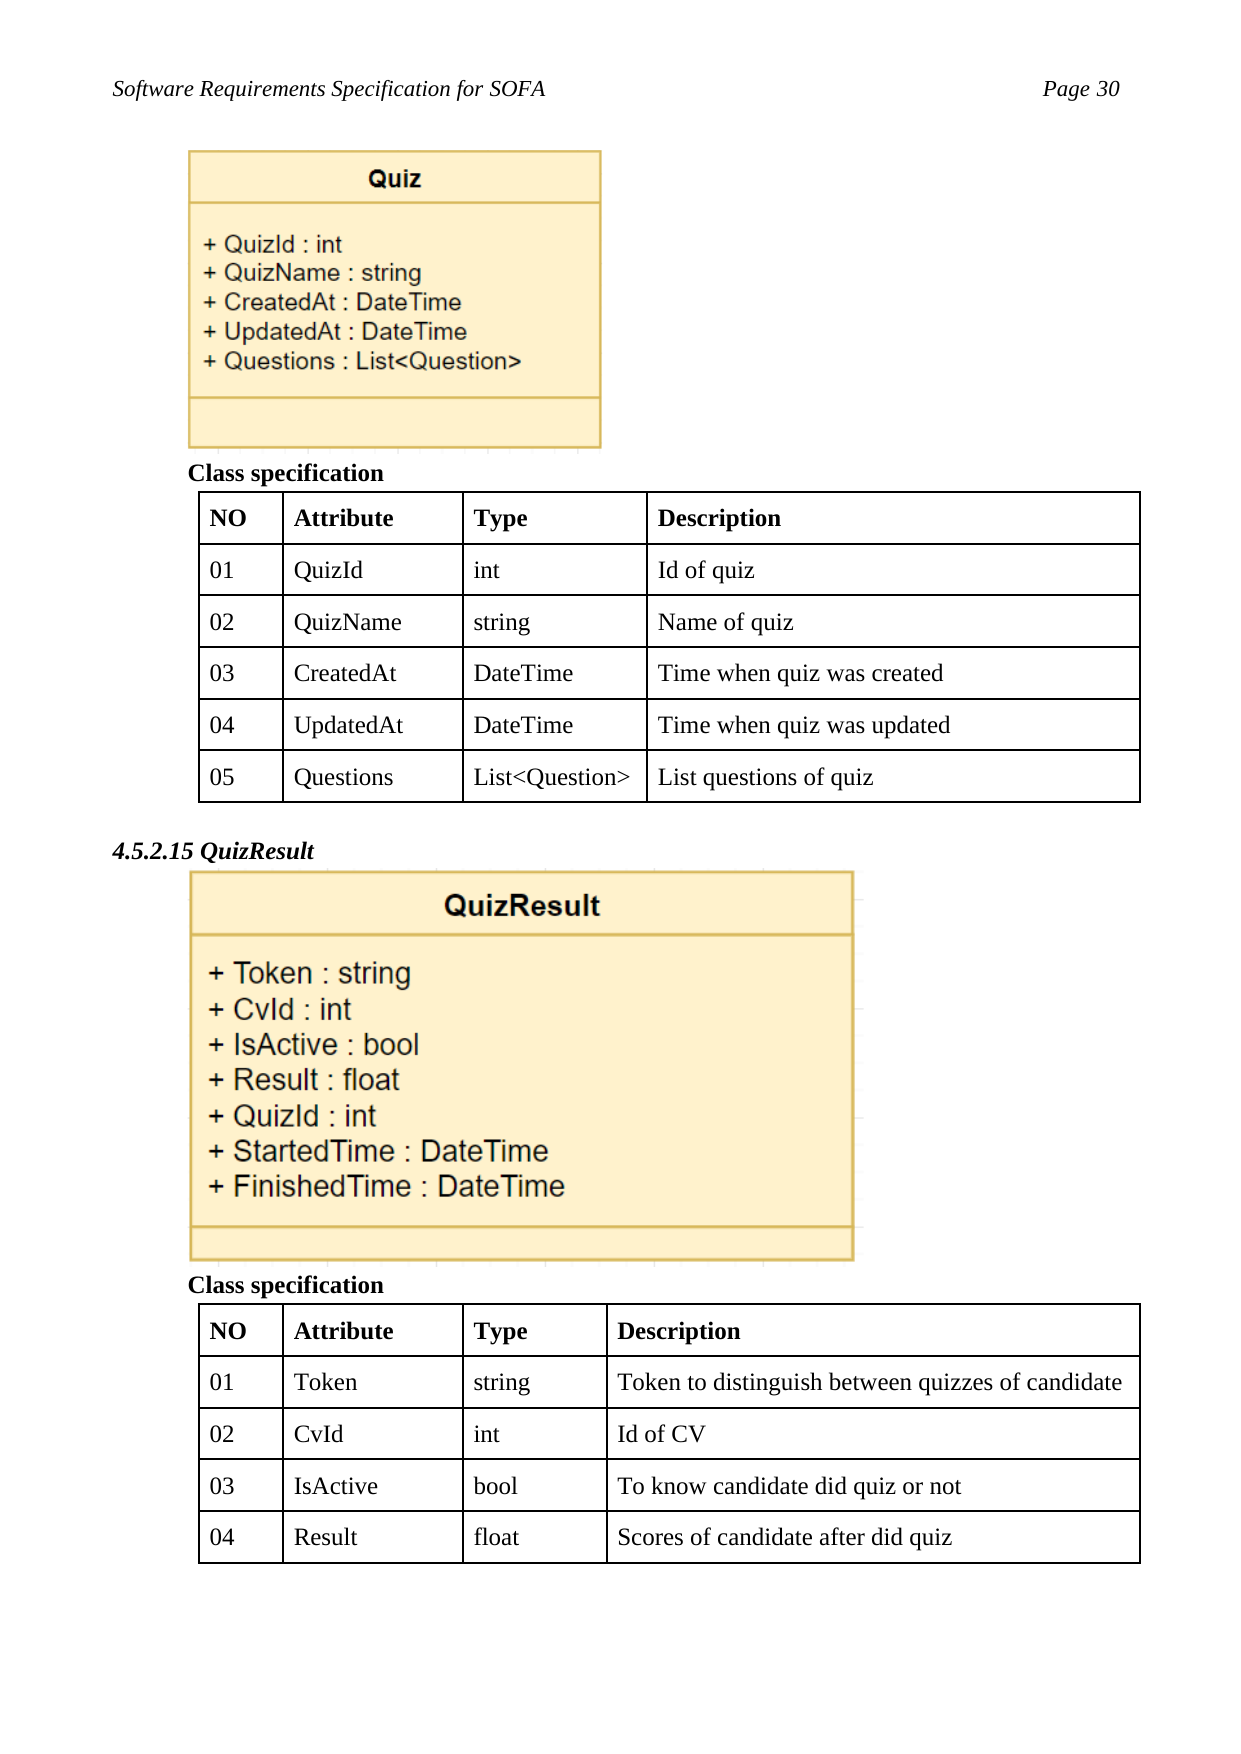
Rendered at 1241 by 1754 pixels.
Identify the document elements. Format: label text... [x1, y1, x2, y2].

table_header NO [200, 493, 282, 542]
table_cell Time when quiz was updated [648, 700, 1139, 749]
table_cell Result [284, 1512, 462, 1562]
table_cell DateTime [464, 700, 646, 749]
table_cell bool [464, 1460, 606, 1510]
table_cell UpdatedAt [284, 700, 462, 749]
table_header Type [464, 1305, 606, 1355]
table_cell List<Question> [464, 751, 646, 801]
table_cell 04 [200, 1512, 282, 1562]
table_cell 03 [200, 648, 282, 697]
table_cell float [464, 1512, 606, 1562]
table_cell Id of CV [608, 1409, 1139, 1458]
table_cell 03 [200, 1460, 282, 1510]
text Class specification [112, 1270, 1128, 1299]
table_cell Token to distinguish between quizzes of candidate [608, 1357, 1139, 1407]
table_cell 05 [200, 751, 282, 801]
table_header Attribute [284, 1305, 462, 1355]
table_cell 02 [200, 596, 282, 646]
table_header Description [608, 1305, 1139, 1355]
table_cell 02 [200, 1409, 282, 1458]
table_cell QuizName [284, 596, 462, 646]
table_cell Token [284, 1357, 462, 1407]
table_cell List questions of quiz [648, 751, 1139, 801]
table_cell int [464, 1409, 606, 1458]
table_cell Id of quiz [648, 545, 1139, 594]
table_cell IsActive [284, 1460, 462, 1510]
picture [187, 150, 603, 454]
table_cell int [464, 545, 646, 594]
table_cell QuizId [284, 545, 462, 594]
table_cell 01 [200, 1357, 282, 1407]
table_cell Time when quiz was created [648, 648, 1139, 697]
table_cell To know candidate did quiz or not [608, 1460, 1139, 1510]
table_cell 04 [200, 700, 282, 749]
table_header Type [464, 493, 646, 542]
table_header NO [200, 1305, 282, 1355]
table_cell CreatedAt [284, 648, 462, 697]
table_cell Name of quiz [648, 596, 1139, 646]
table_cell 01 [200, 545, 282, 594]
table_cell Questions [284, 751, 462, 801]
text 4.5.2.15 QuizResult [112, 836, 1128, 864]
table_cell string [464, 1357, 606, 1407]
table_cell string [464, 596, 646, 646]
table_cell CvId [284, 1409, 462, 1458]
table_header Attribute [284, 493, 462, 542]
table_cell DateTime [464, 648, 646, 697]
picture [187, 868, 864, 1267]
table_cell Scores of candidate after did quiz [608, 1512, 1139, 1562]
text Class specification [112, 458, 1128, 486]
table_header Description [648, 493, 1139, 542]
